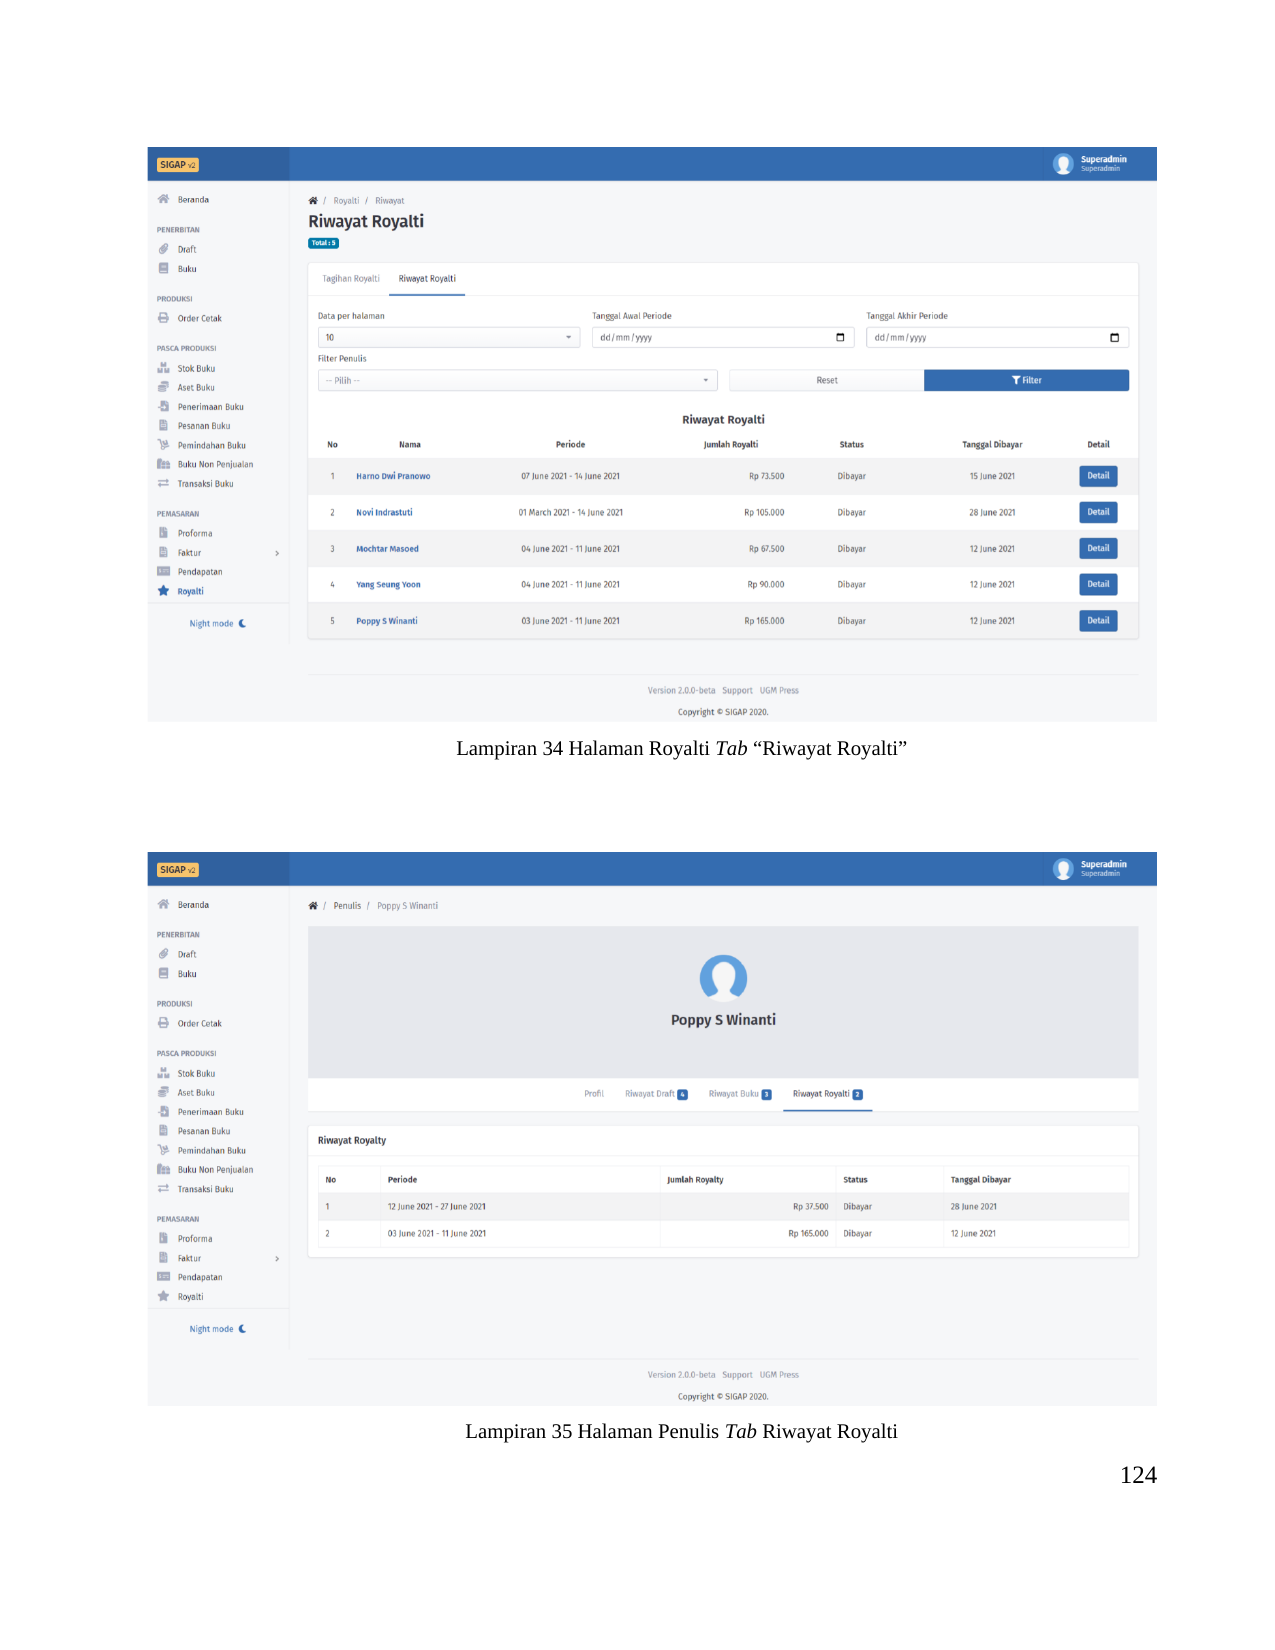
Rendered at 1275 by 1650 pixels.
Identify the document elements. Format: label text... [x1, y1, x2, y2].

picture [147, 147, 1157, 722]
text Lampiran 34 Halaman Royalti Tab “Riwayat Royalti” [148, 736, 1157, 760]
text Lampiran 35 Halaman Penulis Tab Riwayat Royalti [148, 1419, 1157, 1443]
picture [147, 852, 1157, 1406]
